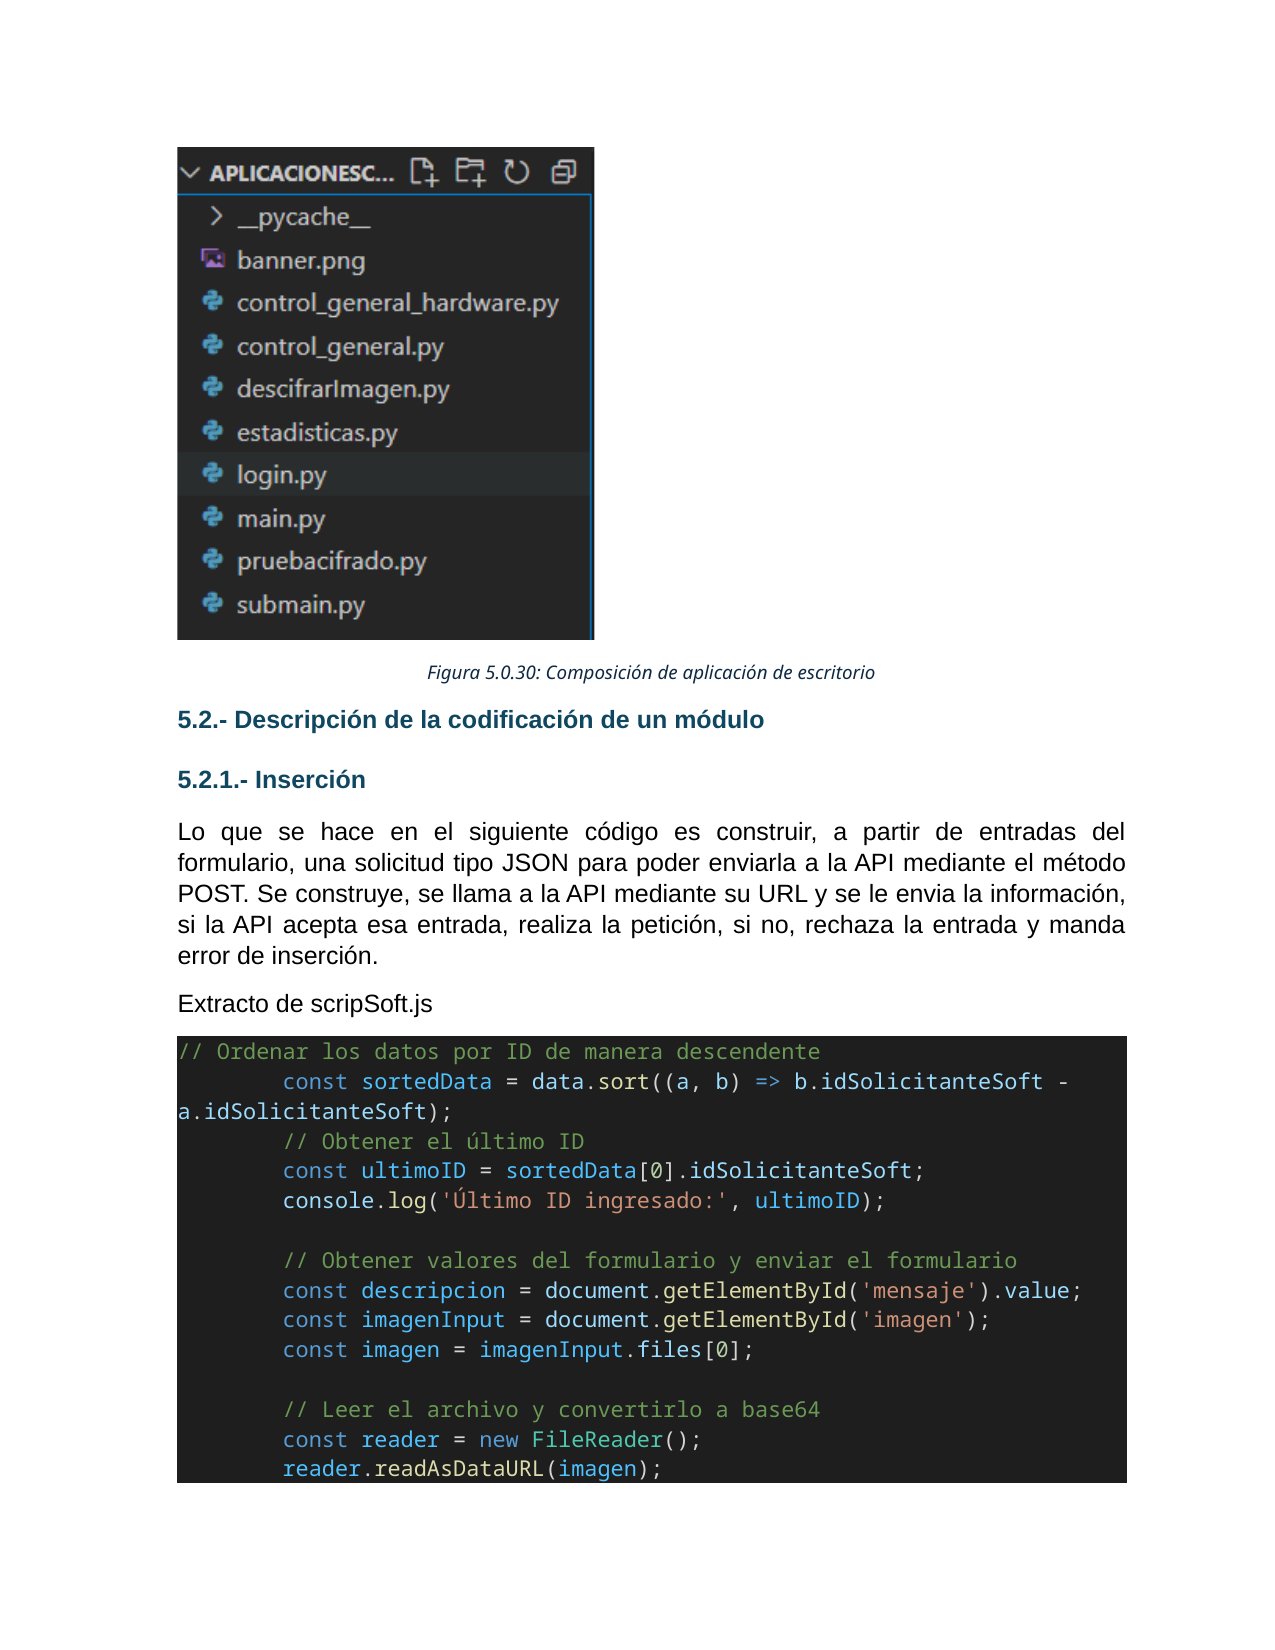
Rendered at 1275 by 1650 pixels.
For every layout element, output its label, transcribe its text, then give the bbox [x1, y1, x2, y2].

text const imagen = imagenInput.files[0]; [177, 1334, 1127, 1364]
text // Ordenar los datos por ID de manera descendente [177, 1036, 1127, 1066]
text // Obtener valores del formulario y enviar el formulario [177, 1245, 1127, 1275]
text const sortedData = data.sort((a, b) => b.idSolicitanteSoft - a.idSolicitanteSoft); [177, 1066, 1127, 1126]
text // Obtener el último ID [177, 1126, 1127, 1156]
picture [177, 147, 595, 640]
text const ultimoID = sortedData[0].idSolicitanteSoft; [177, 1156, 1127, 1185]
text Lo que se hace en el siguiente código es construir, a partir de entradas del formulario, una solicitud tipo JSON para poder enviarla a la API mediante el método POST. Se construye, se llama a la API mediante su URL y se le envia la información, si la API acepta esa entrada, realiza la petición, si no, rechaza la entrada y manda error de inserción. [177, 817, 1127, 970]
text const imagenInput = document.getElementById('imagen'); [177, 1304, 1127, 1334]
subtitle 5.2.1.- Inserción [177, 765, 1127, 794]
text // Leer el archivo y convertirlo a base64 [177, 1394, 1127, 1424]
text Extracto de scripSoft.js [177, 989, 1127, 1017]
text const reader = new FileReader(); [177, 1424, 1127, 1453]
text console.log('Último ID ingresado:', ultimoID); [177, 1185, 1127, 1215]
subtitle 5.2.- Descripción de la codificación de un módulo [177, 706, 1127, 734]
text const descripcion = document.getElementById('mensaje').value; [177, 1275, 1127, 1304]
text reader.readAsDataURL(imagen); [177, 1453, 1127, 1483]
